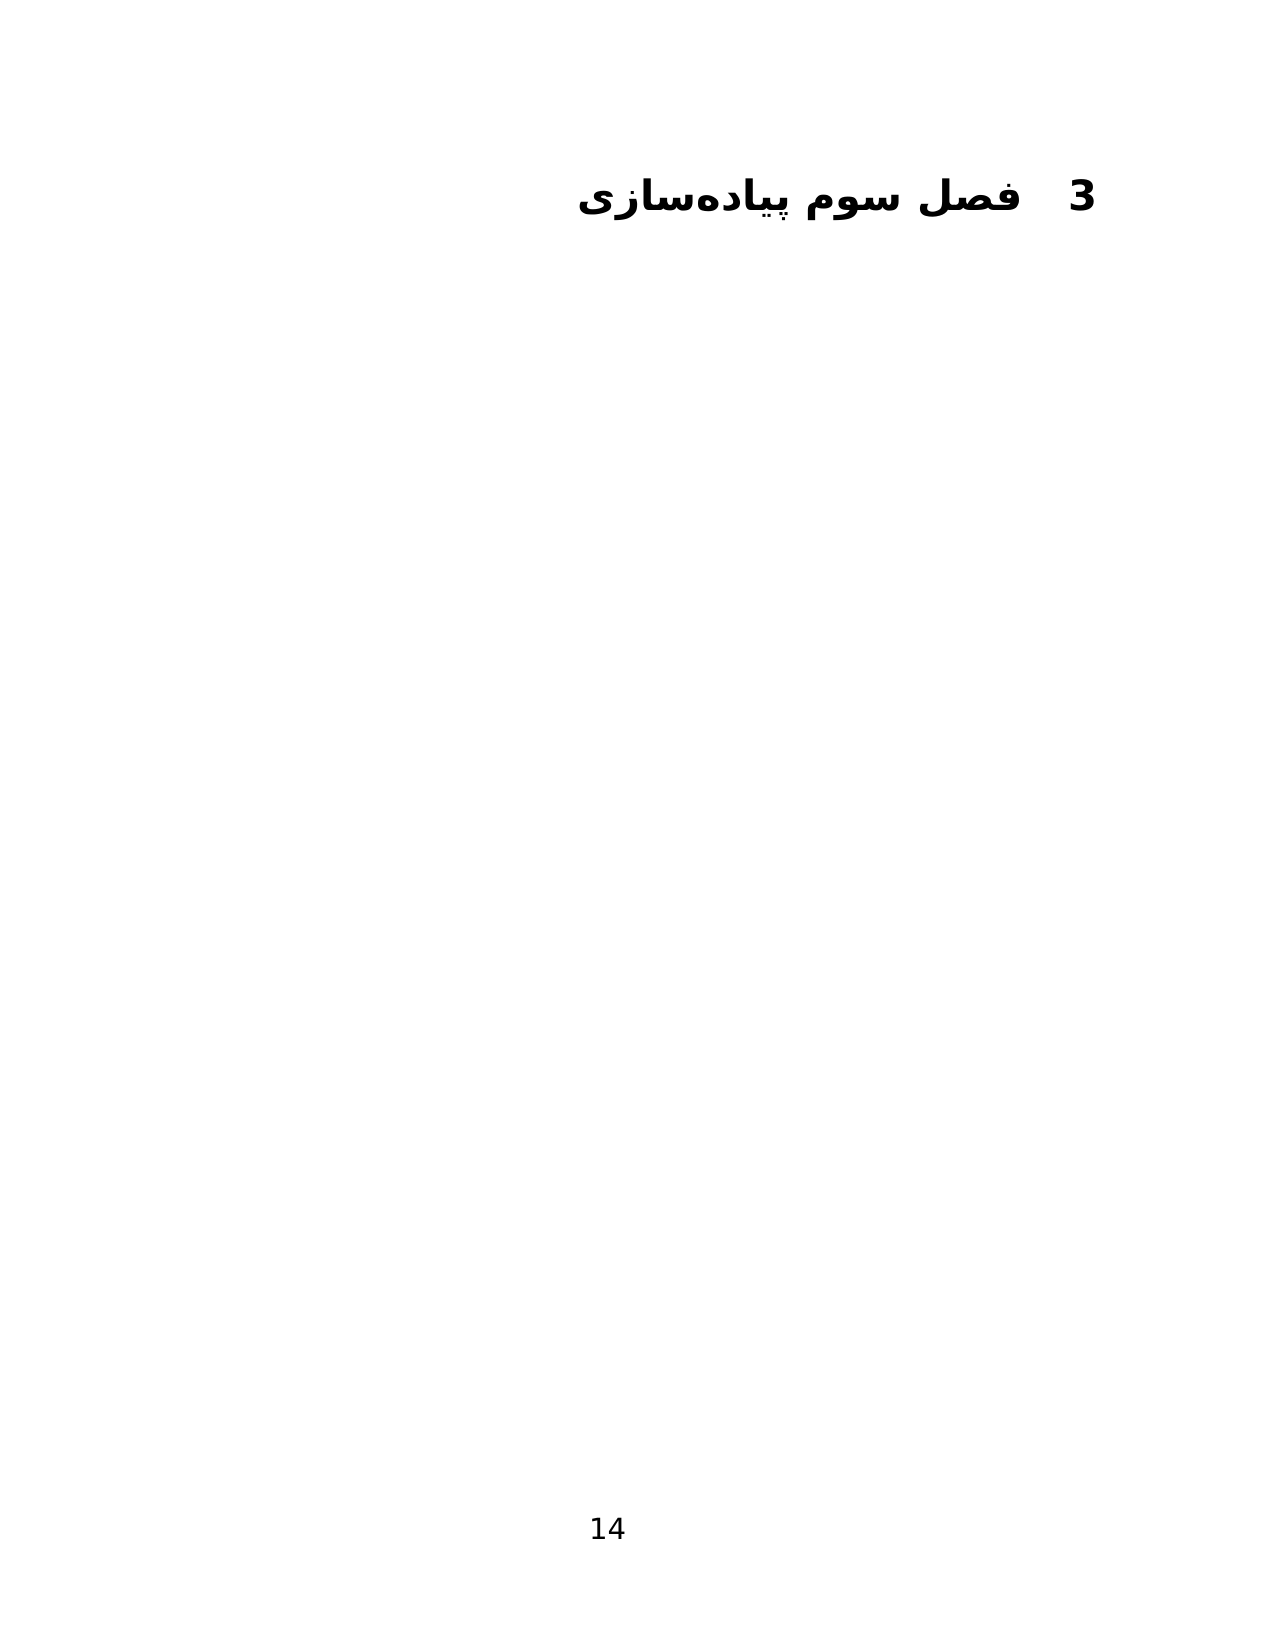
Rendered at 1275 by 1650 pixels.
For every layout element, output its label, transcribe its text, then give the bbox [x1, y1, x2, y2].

subtitle فصل سوم پیاده‌سازی [147, 172, 1068, 221]
